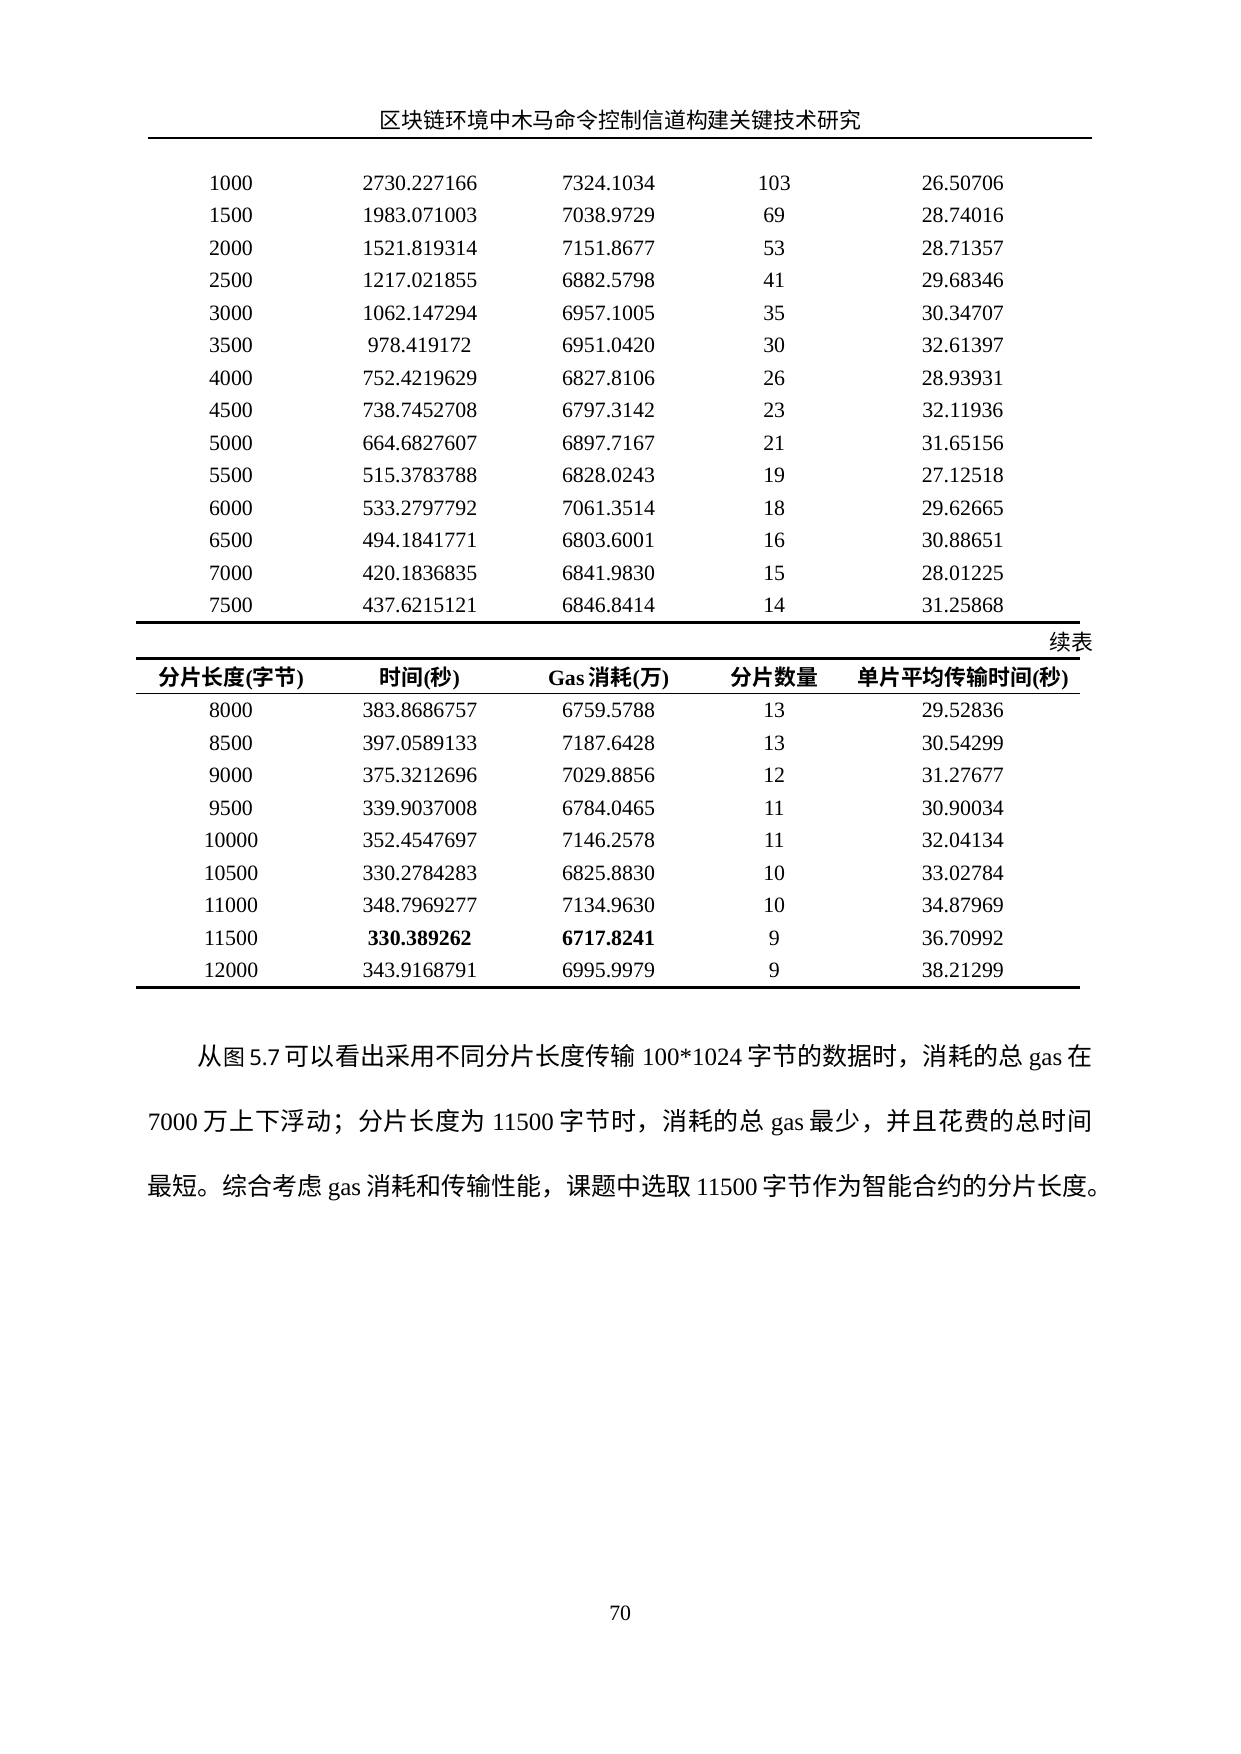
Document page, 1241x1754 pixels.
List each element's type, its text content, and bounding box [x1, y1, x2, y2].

table_cell 30.88651 [845, 524, 1080, 556]
table_cell 1217.021855 [325, 264, 514, 296]
table_cell 28.93931 [845, 361, 1080, 394]
table_cell 38.21299 [845, 954, 1080, 986]
table_cell 6803.6001 [514, 524, 703, 556]
table_cell 29.62665 [845, 491, 1080, 524]
table_cell 9000 [136, 759, 325, 791]
table_cell 420.1836835 [325, 556, 514, 589]
table_cell 12 [703, 759, 845, 791]
table_header 分片长度(字节) [136, 660, 325, 692]
table_cell 12000 [136, 954, 325, 986]
table_cell 9 [703, 954, 845, 986]
table_cell 10500 [136, 856, 325, 888]
table_cell 9 [703, 921, 845, 953]
table_cell 7029.8856 [514, 759, 703, 791]
table_cell 10000 [136, 824, 325, 856]
table_cell 330.389262 [325, 921, 514, 953]
table_cell 397.0589133 [325, 726, 514, 758]
table_cell 29.52836 [845, 694, 1080, 726]
table_cell 33.02784 [845, 856, 1080, 888]
table_cell 11 [703, 824, 845, 856]
table_cell 978.419172 [325, 329, 514, 361]
table_cell 30.34707 [845, 296, 1080, 329]
table_cell 752.4219629 [325, 361, 514, 394]
table_cell 6797.3142 [514, 394, 703, 426]
table_cell 4000 [136, 361, 325, 394]
table_cell 8500 [136, 726, 325, 758]
table_cell 11500 [136, 921, 325, 953]
table_cell 5500 [136, 459, 325, 491]
table_cell 26 [703, 361, 845, 394]
table_cell 515.3783788 [325, 459, 514, 491]
table_cell 7187.6428 [514, 726, 703, 758]
table_cell 2730.227166 [325, 166, 514, 199]
table_cell 7038.9729 [514, 199, 703, 231]
table_cell 29.68346 [845, 264, 1080, 296]
table_cell 6827.8106 [514, 361, 703, 394]
table_cell 9500 [136, 791, 325, 823]
table_cell 1000 [136, 166, 325, 199]
table_cell 28.71357 [845, 231, 1080, 264]
table_cell 35 [703, 296, 845, 329]
table_header 分片数量 [703, 660, 845, 692]
table_cell 32.61397 [845, 329, 1080, 361]
table_cell 19 [703, 459, 845, 491]
table_header Gas消耗(万) [514, 660, 703, 692]
table_cell 11000 [136, 889, 325, 921]
table_cell 26.50706 [845, 166, 1080, 199]
table_cell 32.04134 [845, 824, 1080, 856]
table_cell 41 [703, 264, 845, 296]
table_cell 15 [703, 556, 845, 589]
table_cell 27.12518 [845, 459, 1080, 491]
table_cell 13 [703, 726, 845, 758]
table_cell 383.8686757 [325, 694, 514, 726]
table_cell 2000 [136, 231, 325, 264]
table_cell 53 [703, 231, 845, 264]
table_cell 339.9037008 [325, 791, 514, 823]
table_cell 7061.3514 [514, 491, 703, 524]
table_cell 7500 [136, 589, 325, 621]
table_cell 7000 [136, 556, 325, 589]
table_cell 3500 [136, 329, 325, 361]
table_cell 6784.0465 [514, 791, 703, 823]
table_cell 103 [703, 166, 845, 199]
table_cell 32.11936 [845, 394, 1080, 426]
table_cell 6759.5788 [514, 694, 703, 726]
table_cell 18 [703, 491, 845, 524]
table_cell 7151.8677 [514, 231, 703, 264]
table_cell 1521.819314 [325, 231, 514, 264]
table_cell 31.65156 [845, 426, 1080, 459]
table_cell 30.54299 [845, 726, 1080, 758]
table_cell 30 [703, 329, 845, 361]
table_cell 348.7969277 [325, 889, 514, 921]
table_cell 5000 [136, 426, 325, 459]
table_cell 6846.8414 [514, 589, 703, 621]
table_cell 21 [703, 426, 845, 459]
table_cell 11 [703, 791, 845, 823]
table_header 单片平均传输时间(秒) [845, 660, 1080, 692]
table_cell 6717.8241 [514, 921, 703, 953]
table_cell 6500 [136, 524, 325, 556]
table_cell 30.90034 [845, 791, 1080, 823]
table_cell 13 [703, 694, 845, 726]
table_cell 664.6827607 [325, 426, 514, 459]
table_cell 6882.5798 [514, 264, 703, 296]
text 从图5.7可以看出采用不同分片长度传输100*1024字节的数据时，消耗的总gas在7000万上下浮动；分片长度为11500字节时，消耗的总gas最少，并且花费的总时间最短。综合考虑gas消耗和传输性能，课题中选取11500字节作为智能合约的分片长度。 [148, 1022, 1092, 1217]
table_cell 10 [703, 889, 845, 921]
table_cell 330.2784283 [325, 856, 514, 888]
table_cell 6957.1005 [514, 296, 703, 329]
table_cell 437.6215121 [325, 589, 514, 621]
table_cell 1983.071003 [325, 199, 514, 231]
table_cell 7324.1034 [514, 166, 703, 199]
table_cell 4500 [136, 394, 325, 426]
table_cell 34.87969 [845, 889, 1080, 921]
table_cell 7134.9630 [514, 889, 703, 921]
table_cell 8000 [136, 694, 325, 726]
table_cell 28.01225 [845, 556, 1080, 589]
table_cell 69 [703, 199, 845, 231]
table_cell 6951.0420 [514, 329, 703, 361]
table_cell 494.1841771 [325, 524, 514, 556]
table_cell 2500 [136, 264, 325, 296]
table_cell 10 [703, 856, 845, 888]
table_cell 36.70992 [845, 921, 1080, 953]
table_cell 6841.9830 [514, 556, 703, 589]
text 续表 [148, 624, 1092, 657]
table_cell 738.7452708 [325, 394, 514, 426]
table_cell 14 [703, 589, 845, 621]
table_cell 6995.9979 [514, 954, 703, 986]
table_cell 31.25868 [845, 589, 1080, 621]
table_cell 6000 [136, 491, 325, 524]
table_cell 6825.8830 [514, 856, 703, 888]
table_header 时间(秒) [325, 660, 514, 692]
table_cell 375.3212696 [325, 759, 514, 791]
table_cell 31.27677 [845, 759, 1080, 791]
table_cell 6828.0243 [514, 459, 703, 491]
table_cell 1062.147294 [325, 296, 514, 329]
table_cell 533.2797792 [325, 491, 514, 524]
table_cell 7146.2578 [514, 824, 703, 856]
table_cell 343.9168791 [325, 954, 514, 986]
table_cell 1500 [136, 199, 325, 231]
table_cell 6897.7167 [514, 426, 703, 459]
table_cell 28.74016 [845, 199, 1080, 231]
table_cell 23 [703, 394, 845, 426]
table_cell 16 [703, 524, 845, 556]
table_cell 352.4547697 [325, 824, 514, 856]
table_cell 3000 [136, 296, 325, 329]
